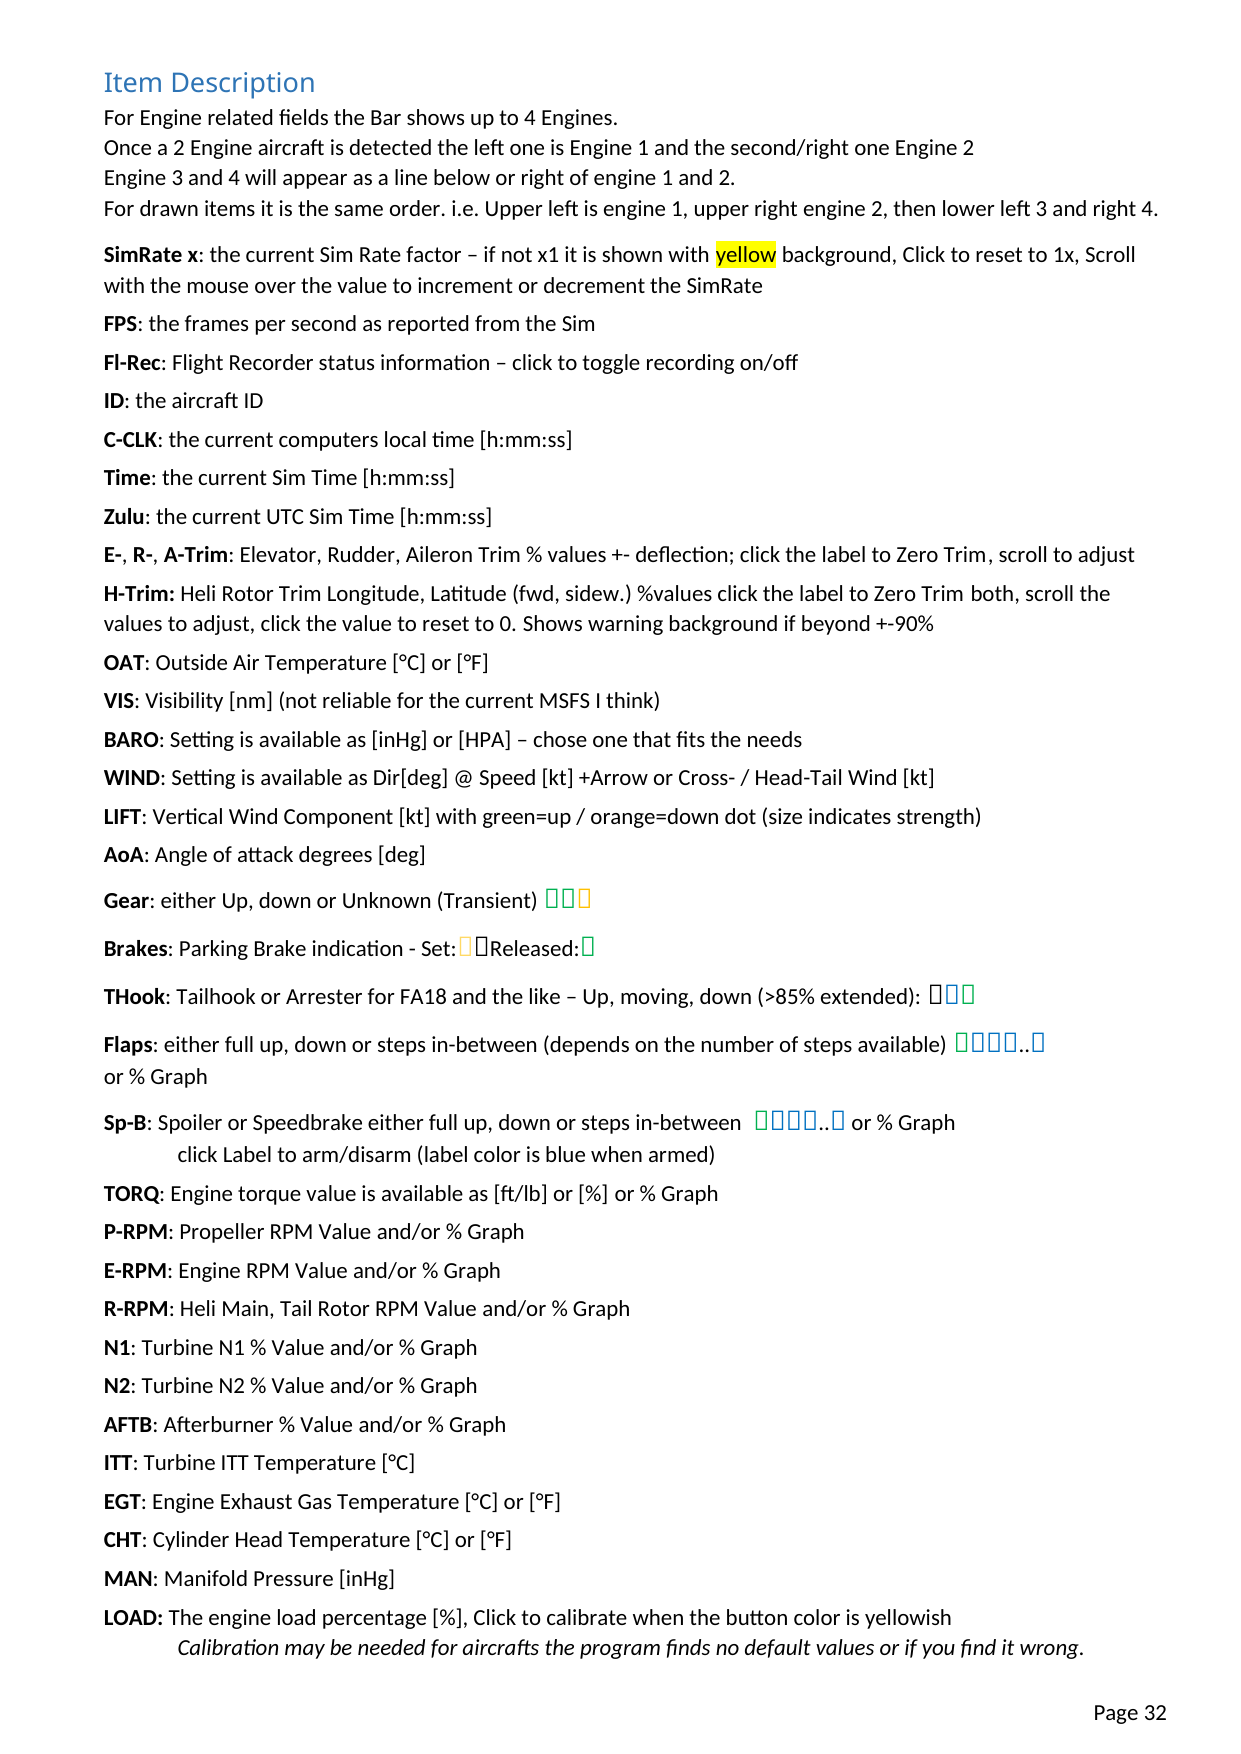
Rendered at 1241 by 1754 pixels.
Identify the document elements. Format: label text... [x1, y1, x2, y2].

text H-Trim: Heli Rotor Trim Longitude, Latitude (fwd, sidew.) %values click the label to Zero Trim both, scroll the values to adjust, click the value to reset to 0. Shows warning background if beyond +-90% [103, 579, 1167, 637]
text R-RPM: Heli Main, Tail Rotor RPM Value and/or % Graph [103, 1294, 1167, 1322]
text MAN: Manifold Pressure [inHg] [103, 1564, 1167, 1592]
text Time: the current Sim Time [h:mm:ss] [103, 463, 1167, 491]
text AFTB: Afterburner % Value and/or % Graph [103, 1410, 1167, 1438]
text THook: Tailhook or Arrester for FA18 and the like – Up, moving, down (>85% extended):  [103, 975, 1167, 1012]
subtitle Item Description [103, 63, 1167, 100]
text TORQ: Engine torque value is available as [ft/lb] or [%] or % Graph [103, 1179, 1167, 1207]
text E-RPM: Engine RPM Value and/or % Graph [103, 1256, 1167, 1284]
text Gear: either Up, down or Unknown (Transient)  [103, 879, 1167, 916]
text ITT: Turbine ITT Temperature [°C] [103, 1448, 1167, 1476]
text SimRate x: the current Sim Rate factor – if not x1 it is shown with yellow background, Click to reset to 1x, Scroll with the mouse over the value to increment or decrement the SimRate [103, 241, 1167, 299]
text LIFT: Vertical Wind Component [kt] with green=up / orange=down dot (size indicates strength) [103, 802, 1167, 830]
text VIS: Visibility [nm] (not reliable for the current MSFS I think) [103, 686, 1167, 714]
text N1: Turbine N1 % Value and/or % Graph [103, 1333, 1167, 1361]
text AoA: Angle of attack degrees [deg] [103, 841, 1167, 868]
text Sp-B: Spoiler or Speedbrake either full up, down or steps in-between .. or % Graph click Label to arm/disarm (label color is blue when armed) [103, 1101, 1167, 1168]
text OAT: Outside Air Temperature [°C] or [°F] [103, 648, 1167, 676]
text Brakes: Parking Brake indication - Set:Released: [103, 927, 1167, 964]
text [103, 1603, 1167, 1661]
text Flaps: either full up, down or steps in-between (depends on the number of steps available) .. or % Graph [103, 1023, 1167, 1091]
text ID: the aircraft ID [103, 386, 1167, 414]
text CHT: Cylinder Head Temperature [°C] or [°F] [103, 1526, 1167, 1553]
text P-RPM: Propeller RPM Value and/or % Graph [103, 1217, 1167, 1245]
text FPS: the frames per second as reported from the Sim [103, 309, 1167, 337]
text BARO: Setting is available as [inHg] or [HPA] – chose one that fits the needs [103, 725, 1167, 753]
text N2: Turbine N2 % Value and/or % Graph [103, 1371, 1167, 1399]
text EGT: Engine Exhaust Gas Temperature [°C] or [°F] [103, 1487, 1167, 1515]
text WIND: Setting is available as Dir[deg] @ Speed [kt] +Arrow or Cross- / Head-Tail Wind [kt] [103, 763, 1167, 791]
text C-CLK: the current computers local time [h:mm:ss] [103, 425, 1167, 453]
text E-, R-, A-Trim: Elevator, Rudder, Aileron Trim % values +- deflection; click the label to Zero Trim, scroll to adjust [103, 541, 1167, 568]
text For Engine related fields the Bar shows up to 4 Engines. Once a 2 Engine aircraft is detected the left one is Engine 1 and the second/right one Engine 2 Engine 3 and 4 will appear as a line below or right of engine 1 and 2. For drawn items it is the same order. i.e. Upper left is engine 1, upper right engine 2, then lower left 3 and right 4. [103, 103, 1167, 222]
text Zulu: the current UTC Sim Time [h:mm:ss] [103, 502, 1167, 530]
text Fl-Rec: Flight Recorder status information – click to toggle recording on/off [103, 348, 1167, 376]
